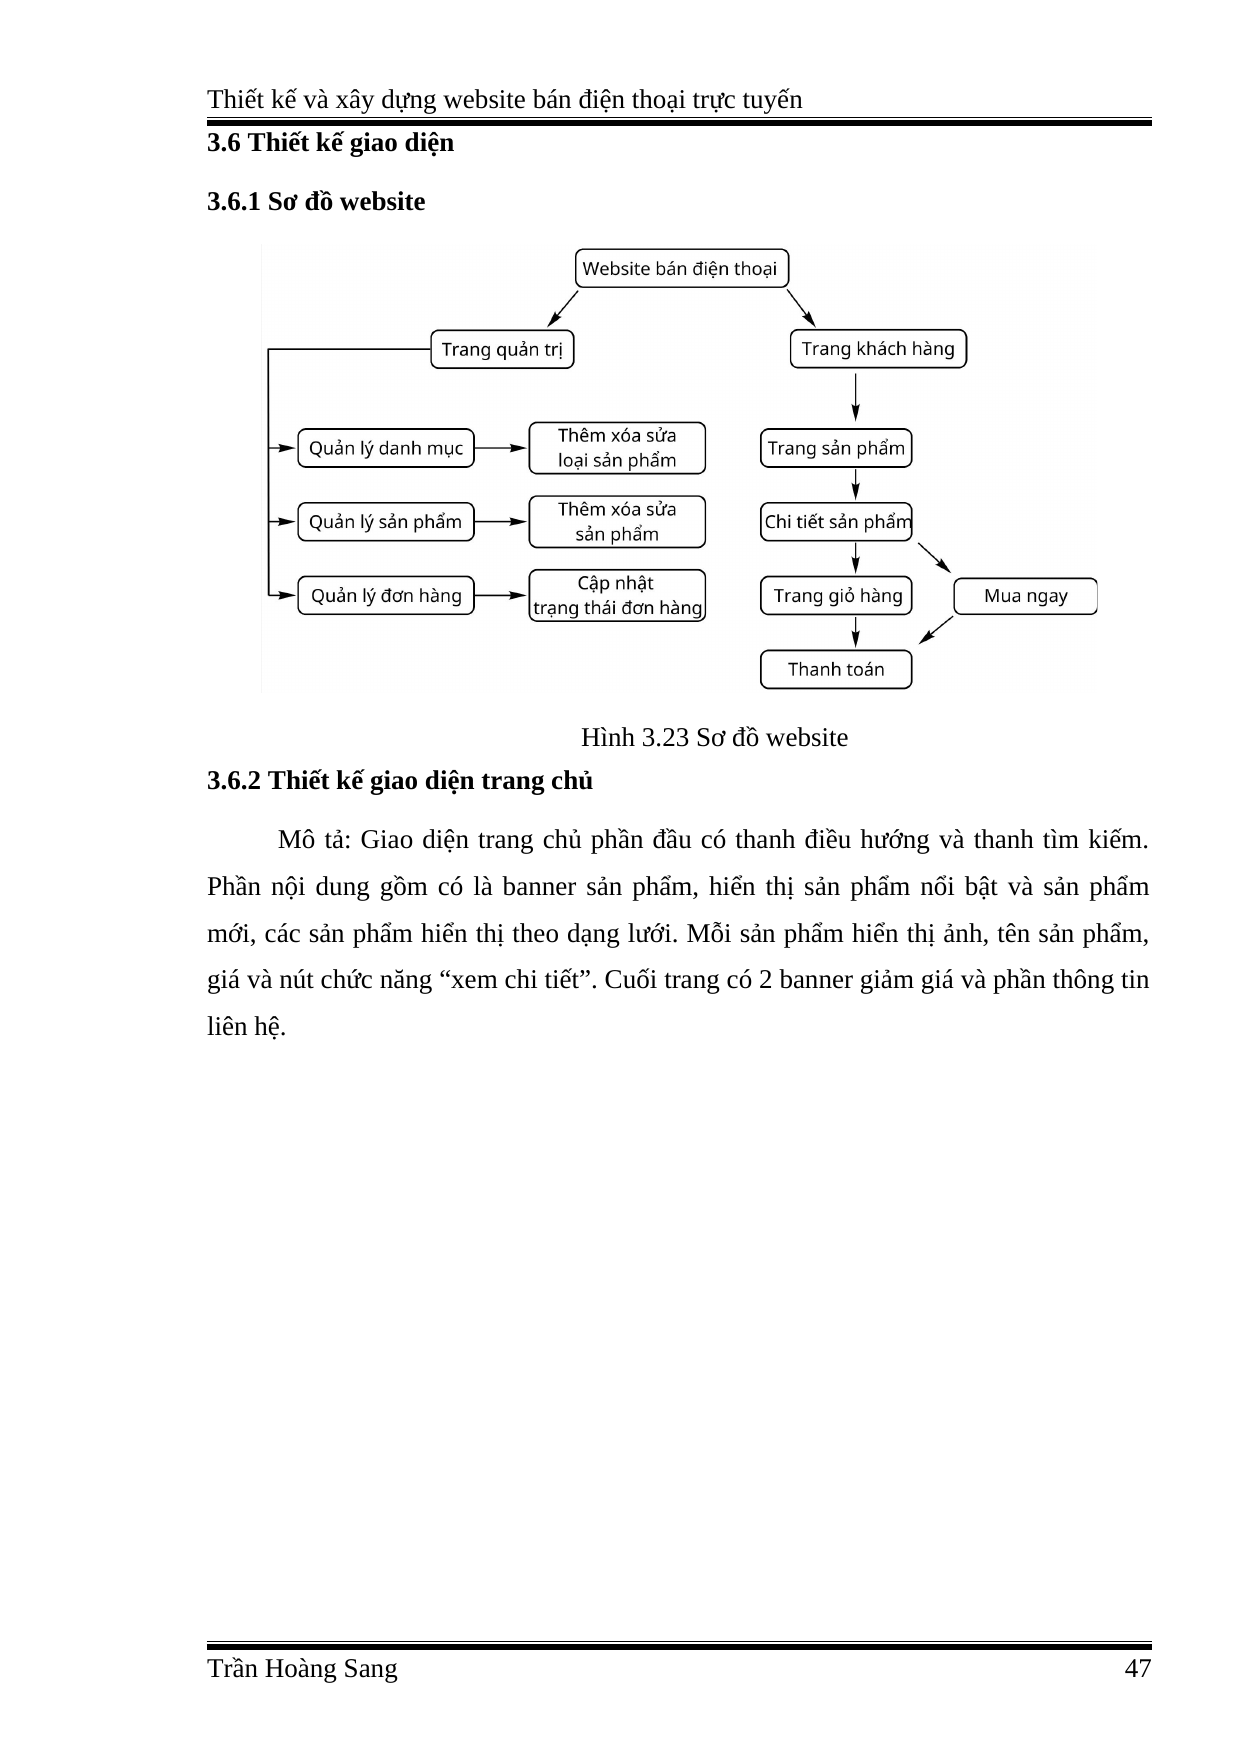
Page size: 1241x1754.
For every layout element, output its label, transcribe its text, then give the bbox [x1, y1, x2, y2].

subtitle Thiết kế giao diện trang chủ [207, 764, 1152, 796]
subtitle Sơ đồ website [207, 185, 1152, 216]
picture [261, 244, 1098, 693]
text Mô tả: Giao diện trang chủ phần đầu có thanh điều hướng và thanh tìm kiếm. Phần nội dung gồm có là banner sản phẩm, hiển thị sản phẩm nổi bật và sản phẩm mới, các sản phẩm hiển thị theo dạng lưới. Mỗi sản phẩm hiển thị ảnh, tên sản phẩm, giá và nút chức năng “xem chi tiết”. Cuối trang có 2 banner giảm giá và phần thông tin liên hệ. [207, 824, 1152, 1041]
subtitle Thiết kế giao diện [207, 126, 1152, 157]
